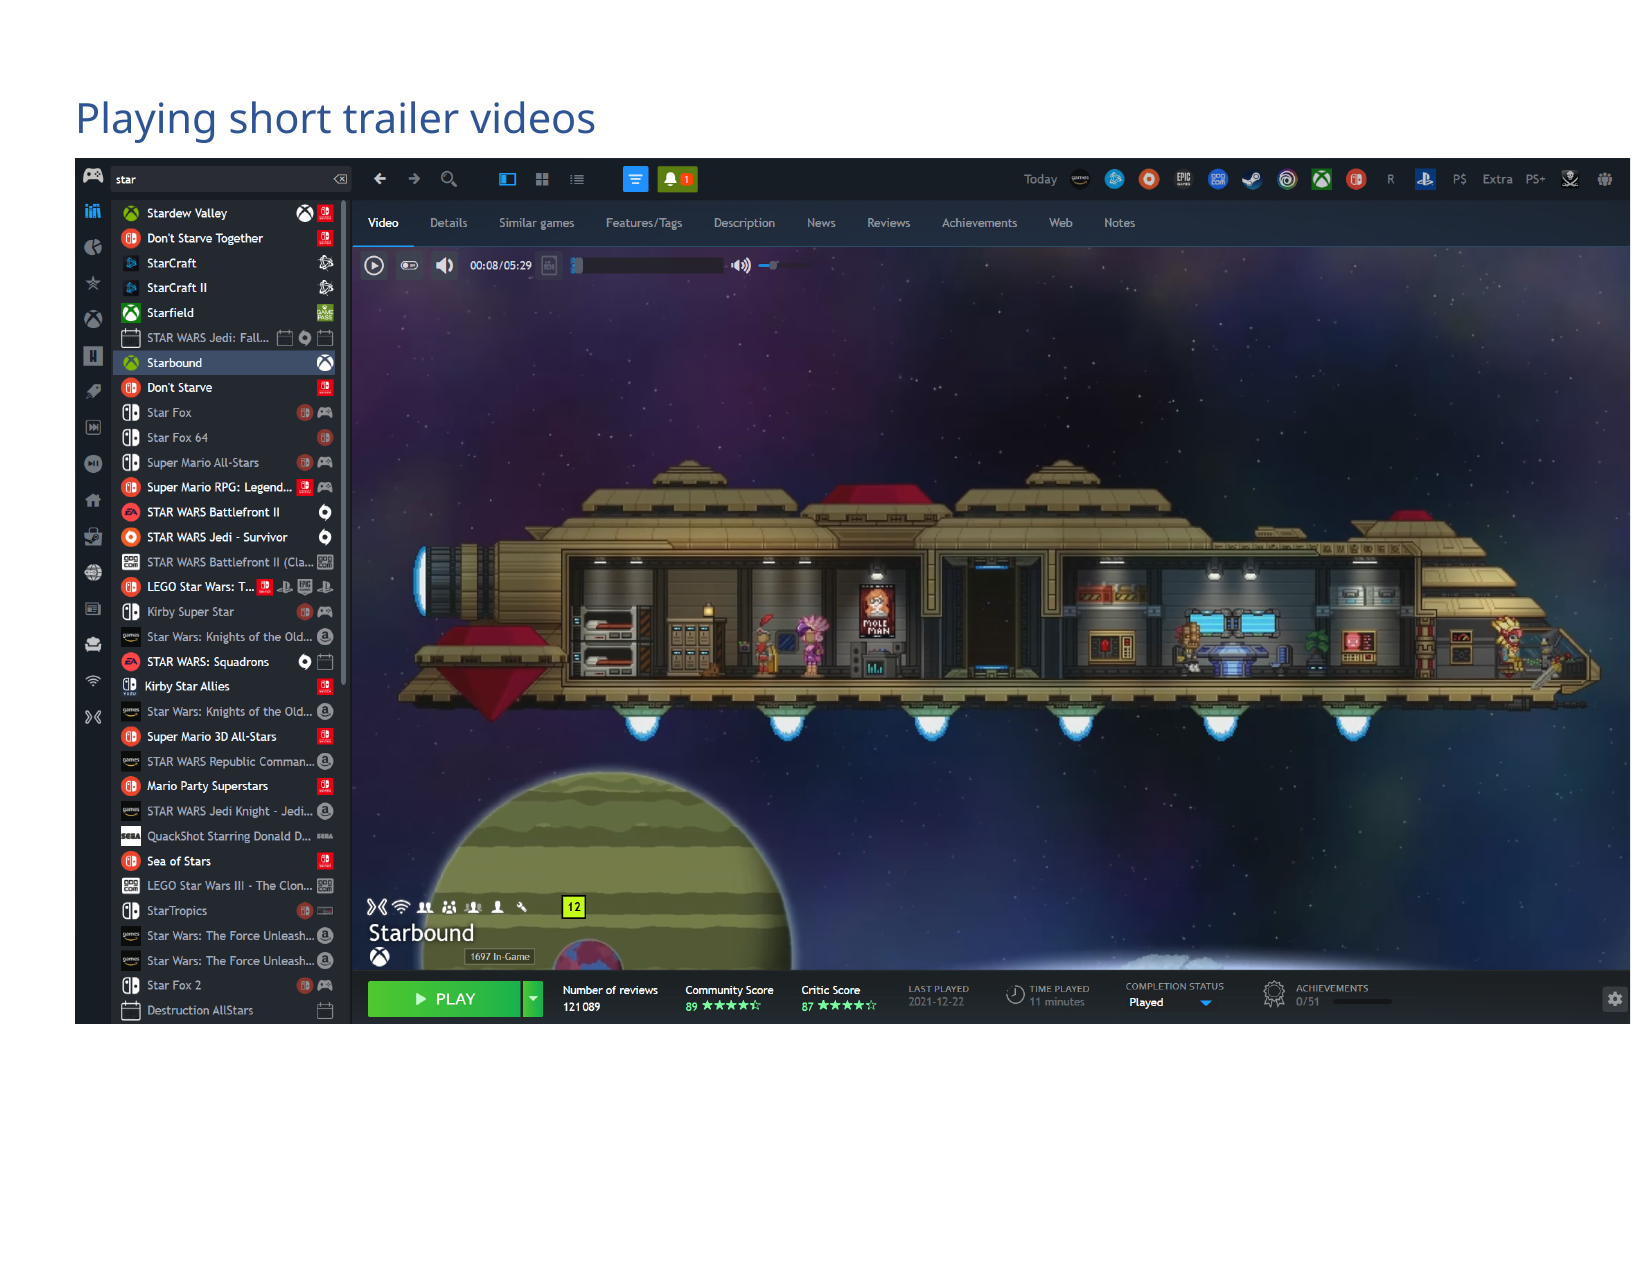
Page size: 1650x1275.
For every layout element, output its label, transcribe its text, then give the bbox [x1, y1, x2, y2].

picture [75, 158, 1631, 1024]
subtitle Playing short trailer videos [75, 89, 1650, 145]
